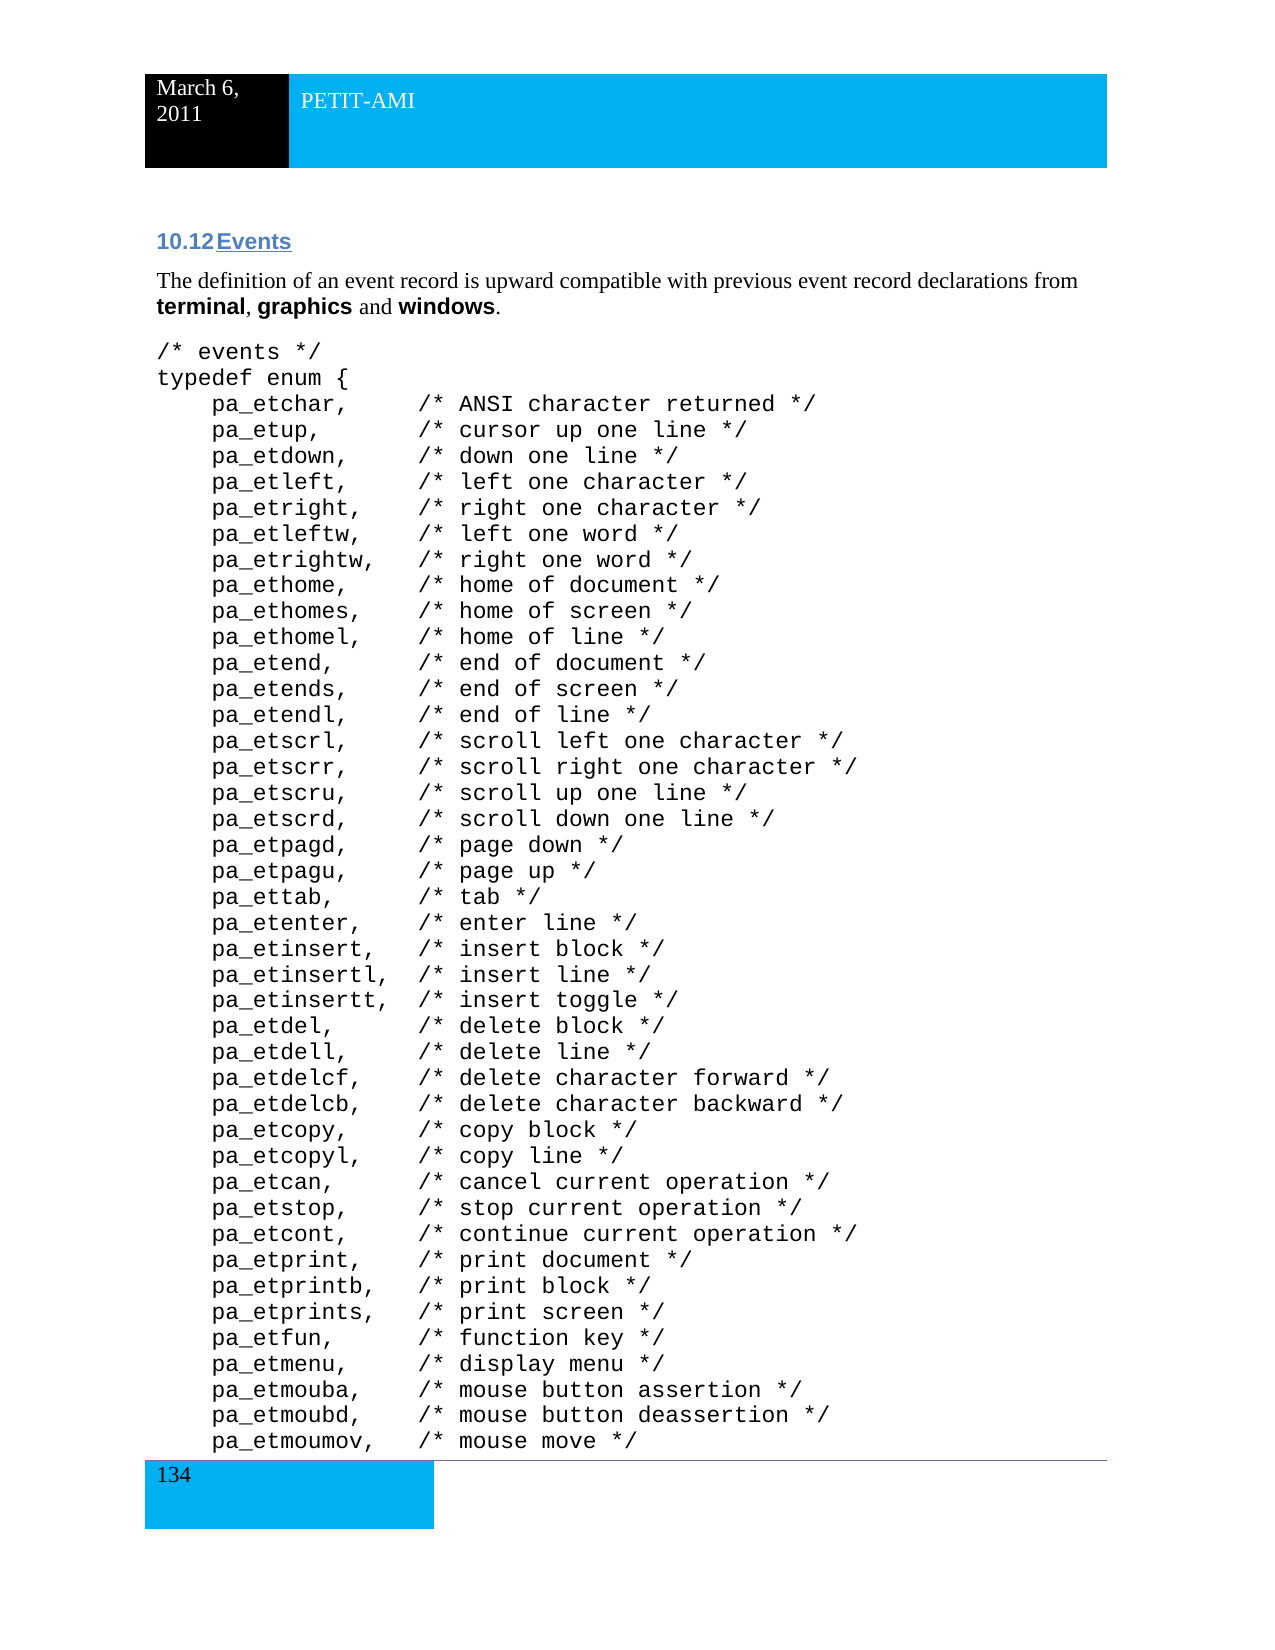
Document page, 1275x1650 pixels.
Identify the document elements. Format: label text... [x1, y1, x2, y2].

text pa_etinsert, /* insert block */ [156, 937, 1118, 963]
text pa_etprintb, /* print block */ [156, 1274, 1118, 1300]
text pa_etdelcf, /* delete character forward */ [156, 1067, 1118, 1093]
subtitle Events [156, 228, 1118, 254]
text pa_etright, /* right one character */ [156, 496, 1118, 522]
text pa_ettab, /* tab */ [156, 885, 1118, 911]
text pa_etinsertl, /* insert line */ [156, 963, 1118, 989]
text pa_etchar, /* ANSI character returned */ [156, 392, 1118, 418]
text pa_etendl, /* end of line */ [156, 703, 1118, 729]
text pa_ethomel, /* home of line */ [156, 626, 1118, 652]
text pa_etup, /* cursor up one line */ [156, 418, 1118, 444]
text pa_etcopy, /* copy block */ [156, 1118, 1118, 1144]
text pa_etdell, /* delete line */ [156, 1041, 1118, 1067]
text pa_etfun, /* function key */ [156, 1326, 1118, 1352]
text pa_etcopyl, /* copy line */ [156, 1144, 1118, 1170]
text pa_etpagu, /* page up */ [156, 859, 1118, 885]
text pa_etdelcb, /* delete character backward */ [156, 1093, 1118, 1118]
text typedef enum { [156, 366, 1118, 392]
text pa_etscru, /* scroll up one line */ [156, 781, 1118, 807]
text The definition of an event record is upward compatible with previous event record declarations from terminal, graphics and windows. [156, 267, 1118, 319]
text pa_etinsertt, /* insert toggle */ [156, 989, 1118, 1015]
text pa_ethomes, /* home of screen */ [156, 600, 1118, 626]
text pa_etprints, /* print screen */ [156, 1300, 1118, 1326]
text pa_etleft, /* left one character */ [156, 470, 1118, 496]
text pa_etpagd, /* page down */ [156, 833, 1118, 859]
text pa_etend, /* end of document */ [156, 652, 1118, 678]
text pa_etprint, /* print document */ [156, 1248, 1118, 1274]
text pa_etleftw, /* left one word */ [156, 522, 1118, 548]
text pa_etscrd, /* scroll down one line */ [156, 807, 1118, 833]
text pa_etrightw, /* right one word */ [156, 548, 1118, 574]
text pa_etenter, /* enter line */ [156, 911, 1118, 937]
text pa_etends, /* end of screen */ [156, 678, 1118, 703]
text /* events */ [156, 340, 1118, 366]
text pa_etscrr, /* scroll right one character */ [156, 755, 1118, 781]
text pa_etscrl, /* scroll left one character */ [156, 729, 1118, 755]
text pa_etdel, /* delete block */ [156, 1015, 1118, 1041]
text pa_etmouba, /* mouse button assertion */ [156, 1378, 1118, 1404]
text pa_etdown, /* down one line */ [156, 444, 1118, 470]
text pa_etcont, /* continue current operation */ [156, 1222, 1118, 1248]
text pa_etmenu, /* display menu */ [156, 1352, 1118, 1378]
text pa_etmoumov, /* mouse move */ [156, 1430, 1118, 1456]
text pa_etstop, /* stop current operation */ [156, 1196, 1118, 1222]
text pa_ethome, /* home of document */ [156, 574, 1118, 600]
text pa_etmoubd, /* mouse button deassertion */ [156, 1404, 1118, 1430]
text pa_etcan, /* cancel current operation */ [156, 1170, 1118, 1196]
